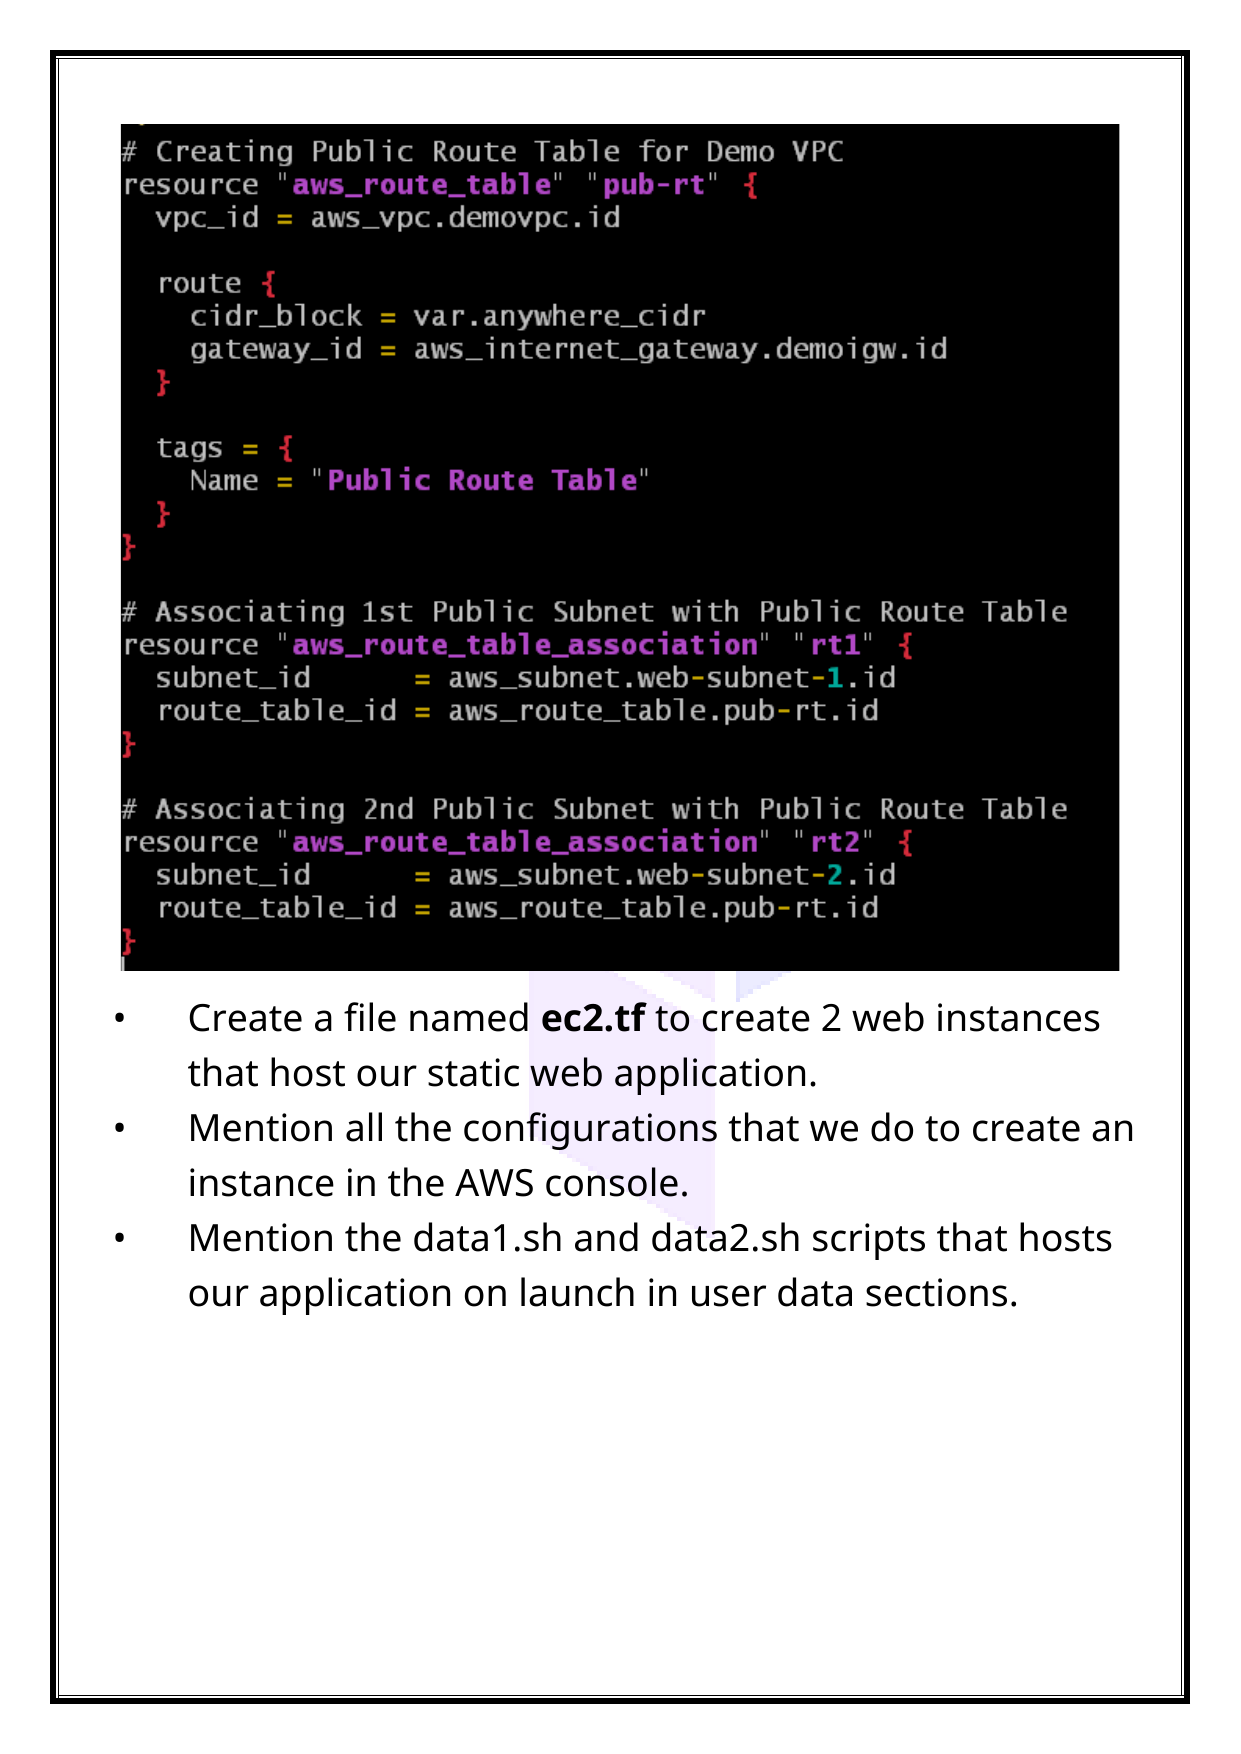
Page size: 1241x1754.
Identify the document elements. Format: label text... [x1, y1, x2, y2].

list Mention all the configurations that we do to create an instance in the AWS console. [112, 1101, 1165, 1207]
picture [120, 124, 1120, 971]
list Mention the data1.sh and data2.sh scripts that hosts our application on launch in user data sections. [112, 1211, 1165, 1317]
list Create a file named ec2.tf to create 2 web instances that host our static web application. [112, 991, 1165, 1097]
